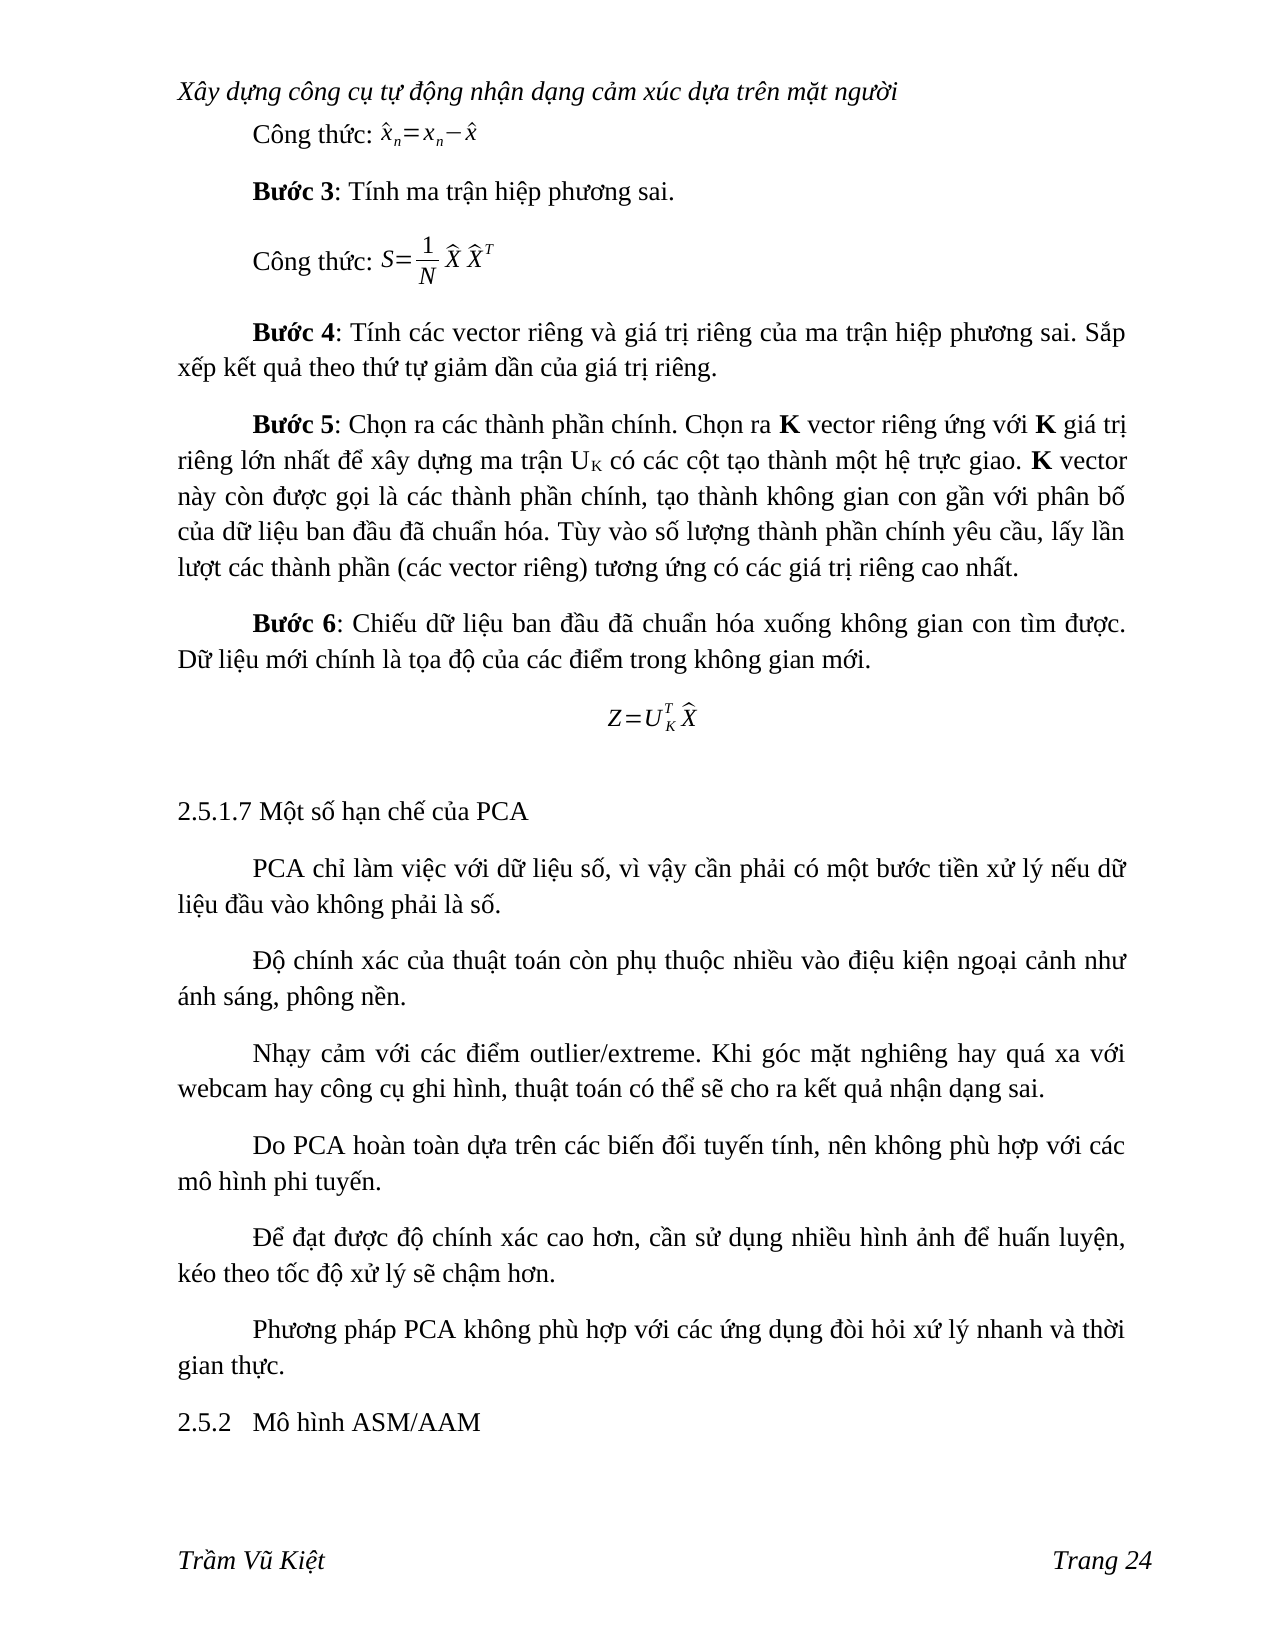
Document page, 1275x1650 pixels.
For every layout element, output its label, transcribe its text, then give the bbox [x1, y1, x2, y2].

text Độ chính xác của thuật toán còn phụ thuộc nhiều vào điệu kiện ngoại cảnh như ánh sáng, phông nền. [177, 944, 1127, 1011]
list Một số hạn chế của PCA [177, 796, 1127, 827]
text Công thức: [177, 118, 1127, 149]
text Bước 5: Chọn ra các thành phần chính. Chọn ra K vector riêng ứng với K giá trị riêng lớn nhất để xây dựng ma trận UK có các cột tạo thành một hệ trực giao. K vector này còn được gọi là các thành phần chính, tạo thành không gian con gần với phân bố của dữ liệu ban đầu đã chuẩn hóa. Tùy vào số lượng thành phần chính yêu cầu, lấy lần lượt các thành phần (các vector riêng) tương ứng có các giá trị riêng cao nhất. [177, 408, 1127, 582]
text Để đạt được độ chính xác cao hơn, cần sử dụng nhiều hình ảnh để huấn luyện, kéo theo tốc độ xử lý sẽ chậm hơn. [177, 1221, 1127, 1288]
text Bước 6: Chiếu dữ liệu ban đầu đã chuẩn hóa xuống không gian con tìm được. Dữ liệu mới chính là tọa độ của các điểm trong không gian mới. [177, 608, 1127, 674]
text Phương pháp PCA không phù hợp với các ứng dụng đòi hỏi xứ lý nhanh và thời gian thực. [177, 1313, 1127, 1380]
text Bước 4: Tính các vector riêng và giá trị riêng của ma trận hiệp phương sai. Sắp xếp kết quả theo thứ tự giảm dần của giá trị riêng. [177, 316, 1127, 383]
text Nhạy cảm với các điểm outlier/extreme. Khi góc mặt nghiêng hay quá xa với webcam hay công cụ ghi hình, thuật toán có thể sẽ cho ra kết quả nhận dạng sai. [177, 1037, 1127, 1103]
text PCA chỉ làm việc với dữ liệu số, vì vậy cần phải có một bước tiền xử lý nếu dữ liệu đầu vào không phải là số. [177, 852, 1127, 919]
list Mô hình ASM/AAM [177, 1406, 1127, 1437]
text Công thức: [177, 231, 1127, 290]
text Bước 3: Tính ma trận hiệp phương sai. [177, 175, 1127, 206]
text Do PCA hoàn toàn dựa trên các biến đổi tuyến tính, nên không phù hợp với các mô hình phi tuyến. [177, 1129, 1127, 1196]
